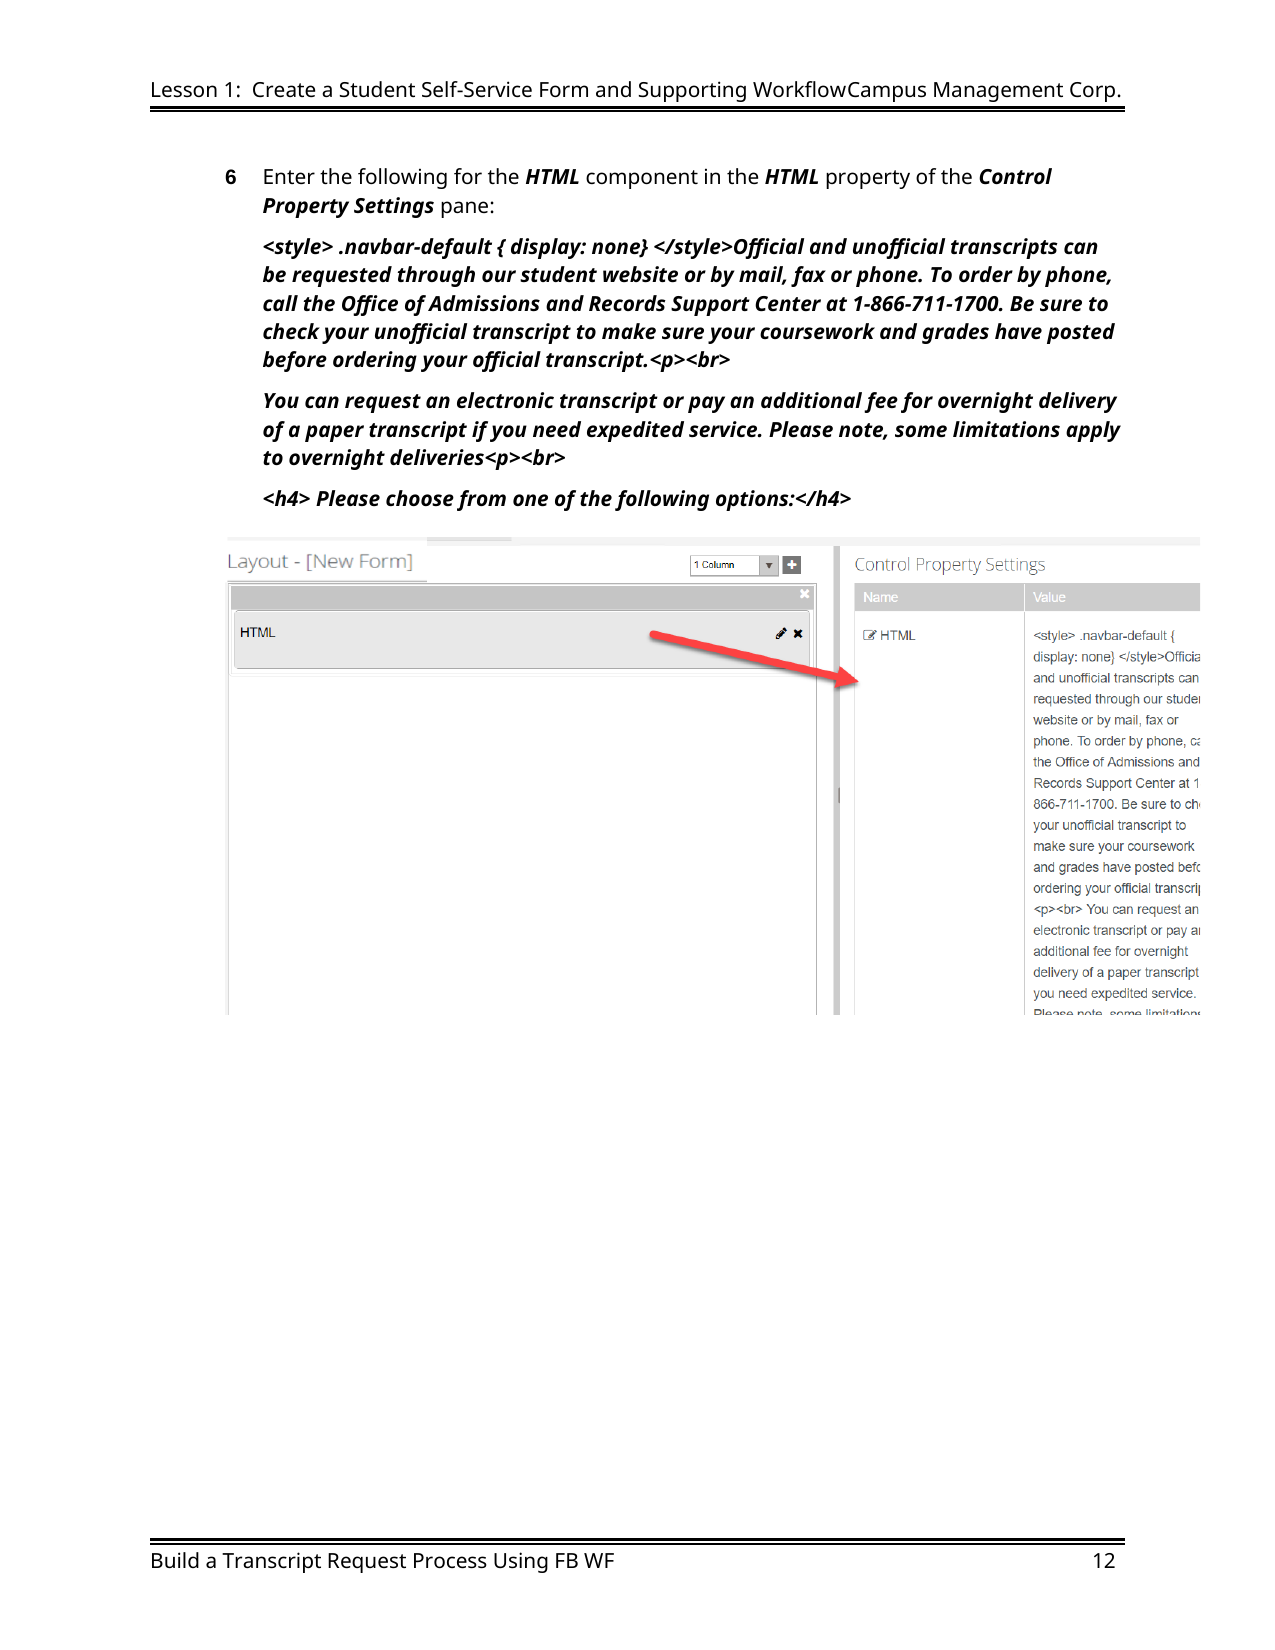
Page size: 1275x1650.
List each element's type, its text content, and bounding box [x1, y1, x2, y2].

text Enter the following for the HTML component in the HTML property of the Control Property Settings pane: [225, 162, 1125, 219]
picture [225, 537, 1200, 1015]
list <h4> Please choose from one of the following options:</h4> [262, 484, 1125, 513]
list <style> .navbar-default { display: none} </style>Official and unofficial transcripts can be requested through our student website or by mail, fax or phone. To order by phone, call the Office of Admissions and Records Support Center at 1-866-711-1700. Be sure to check your unofficial transcript to make sure your coursework and grades have posted before ordering your official transcript.<p><br> [262, 232, 1125, 374]
list You can request an electronic transcript or pay an additional fee for overnight delivery of a paper transcript if you need expedited service. Please note, some limitations apply to overnight deliveries<p><br> [262, 387, 1125, 472]
